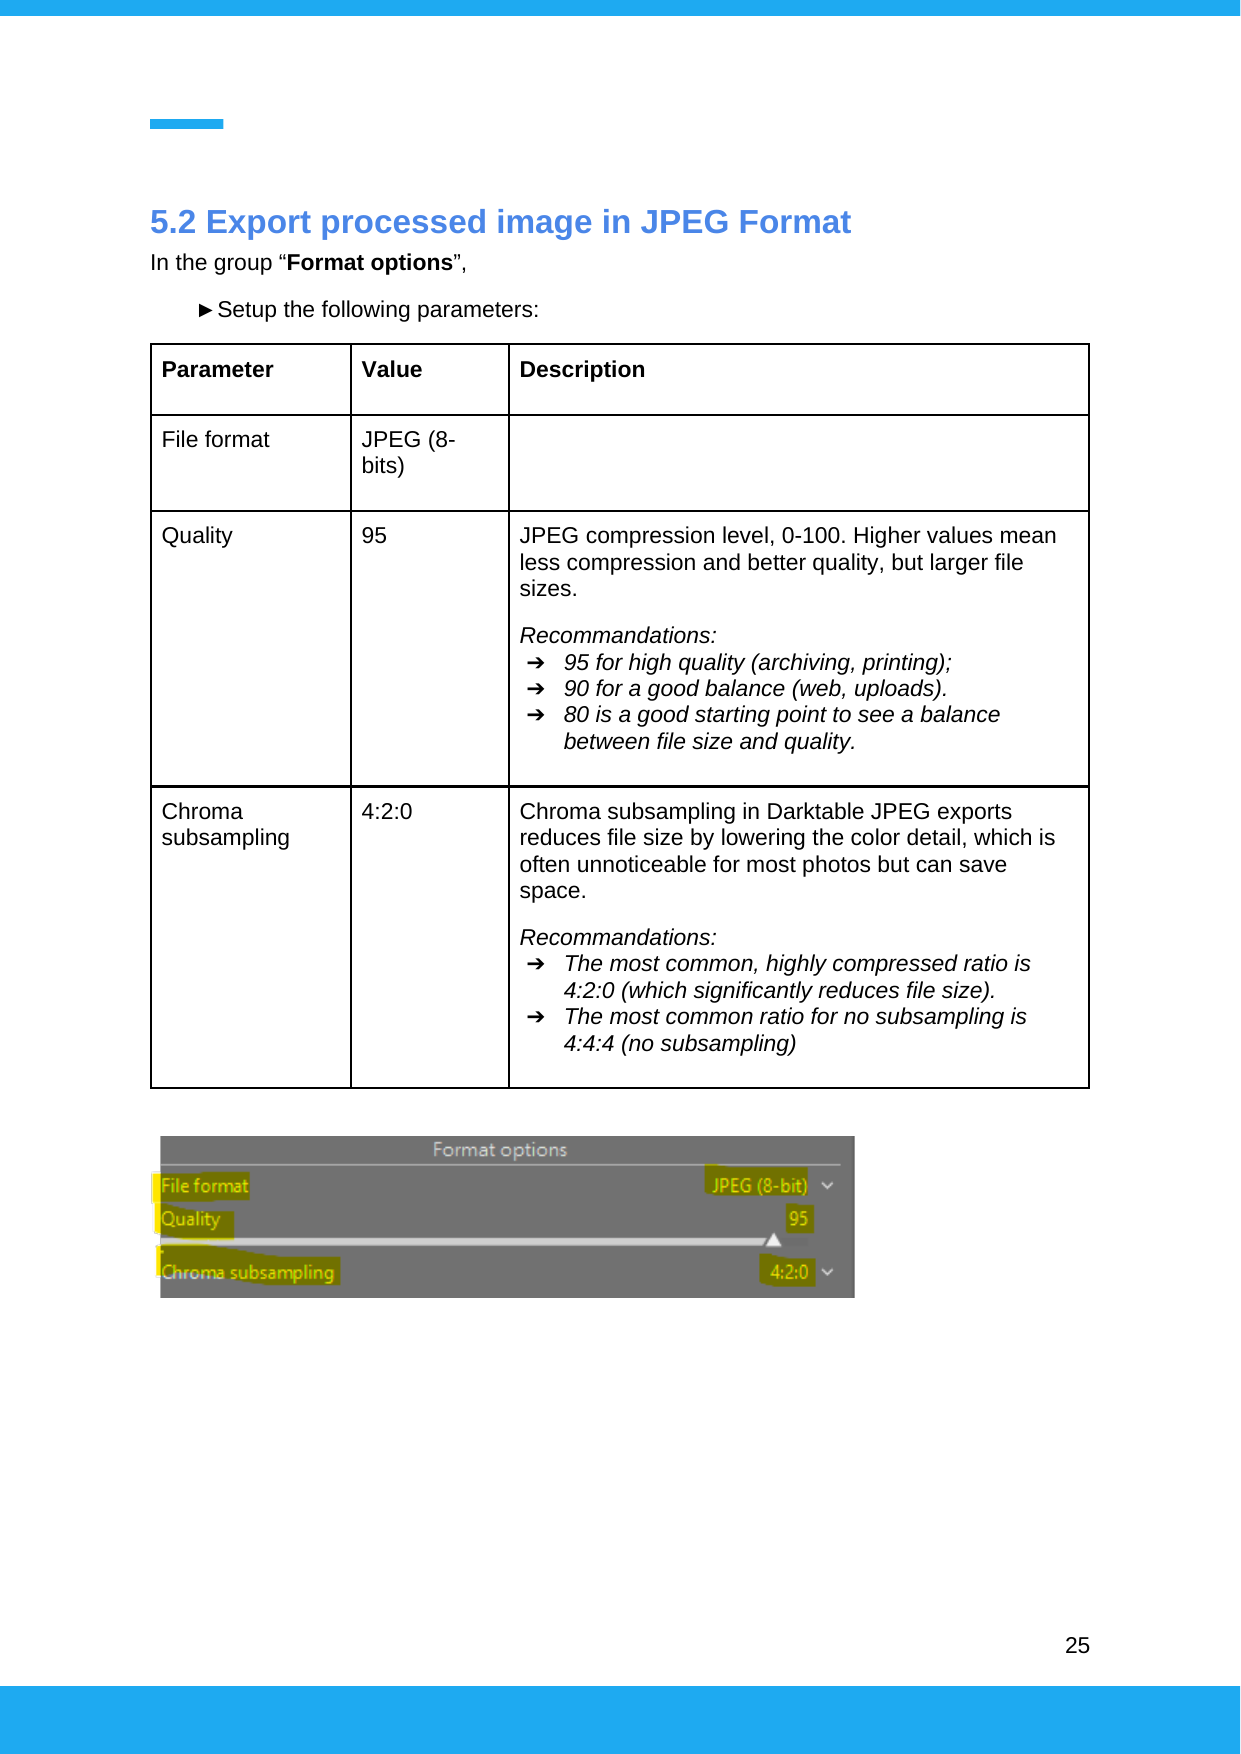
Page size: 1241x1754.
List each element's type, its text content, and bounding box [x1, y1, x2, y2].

table_cell [510, 416, 1088, 510]
table_cell File format [152, 416, 350, 510]
table_cell JPEG compression level, 0-100. Higher values mean less compression and better quality, but larger file sizes. Recommandations: 95 for high quality (archiving, printing); 90 for a good balance (web, uploads). 80 is a good starting point to see a balance between file size and quality. [510, 512, 1088, 785]
picture [0, 0, 1241, 16]
table_cell Quality [152, 512, 350, 785]
text ►Setup the following parameters: [194, 296, 1090, 322]
text In the group “Format options”, [150, 249, 1090, 275]
picture [150, 119, 224, 129]
table_cell 95 [352, 512, 508, 785]
table_cell JPEG (8-bits) [352, 416, 508, 510]
table_header Parameter [152, 345, 350, 413]
table_cell Chroma subsampling [152, 788, 350, 1087]
picture [150, 1136, 855, 1298]
picture [0, 1686, 1241, 1754]
table_header Description [510, 345, 1088, 413]
subtitle 5.2 Export processed image in JPEG Format [150, 202, 1090, 241]
table_cell Chroma subsampling in Darktable JPEG exports reduces file size by lowering the color detail, which is often unnoticeable for most photos but can save space. Recommandations: The most common, highly compressed ratio is 4:2:0 (which significantly reduces file size). The most common ratio for no subsampling is 4:4:4 (no subsampling) [510, 788, 1088, 1087]
table_header Value [352, 345, 508, 413]
table_cell 4:2:0 [352, 788, 508, 1087]
